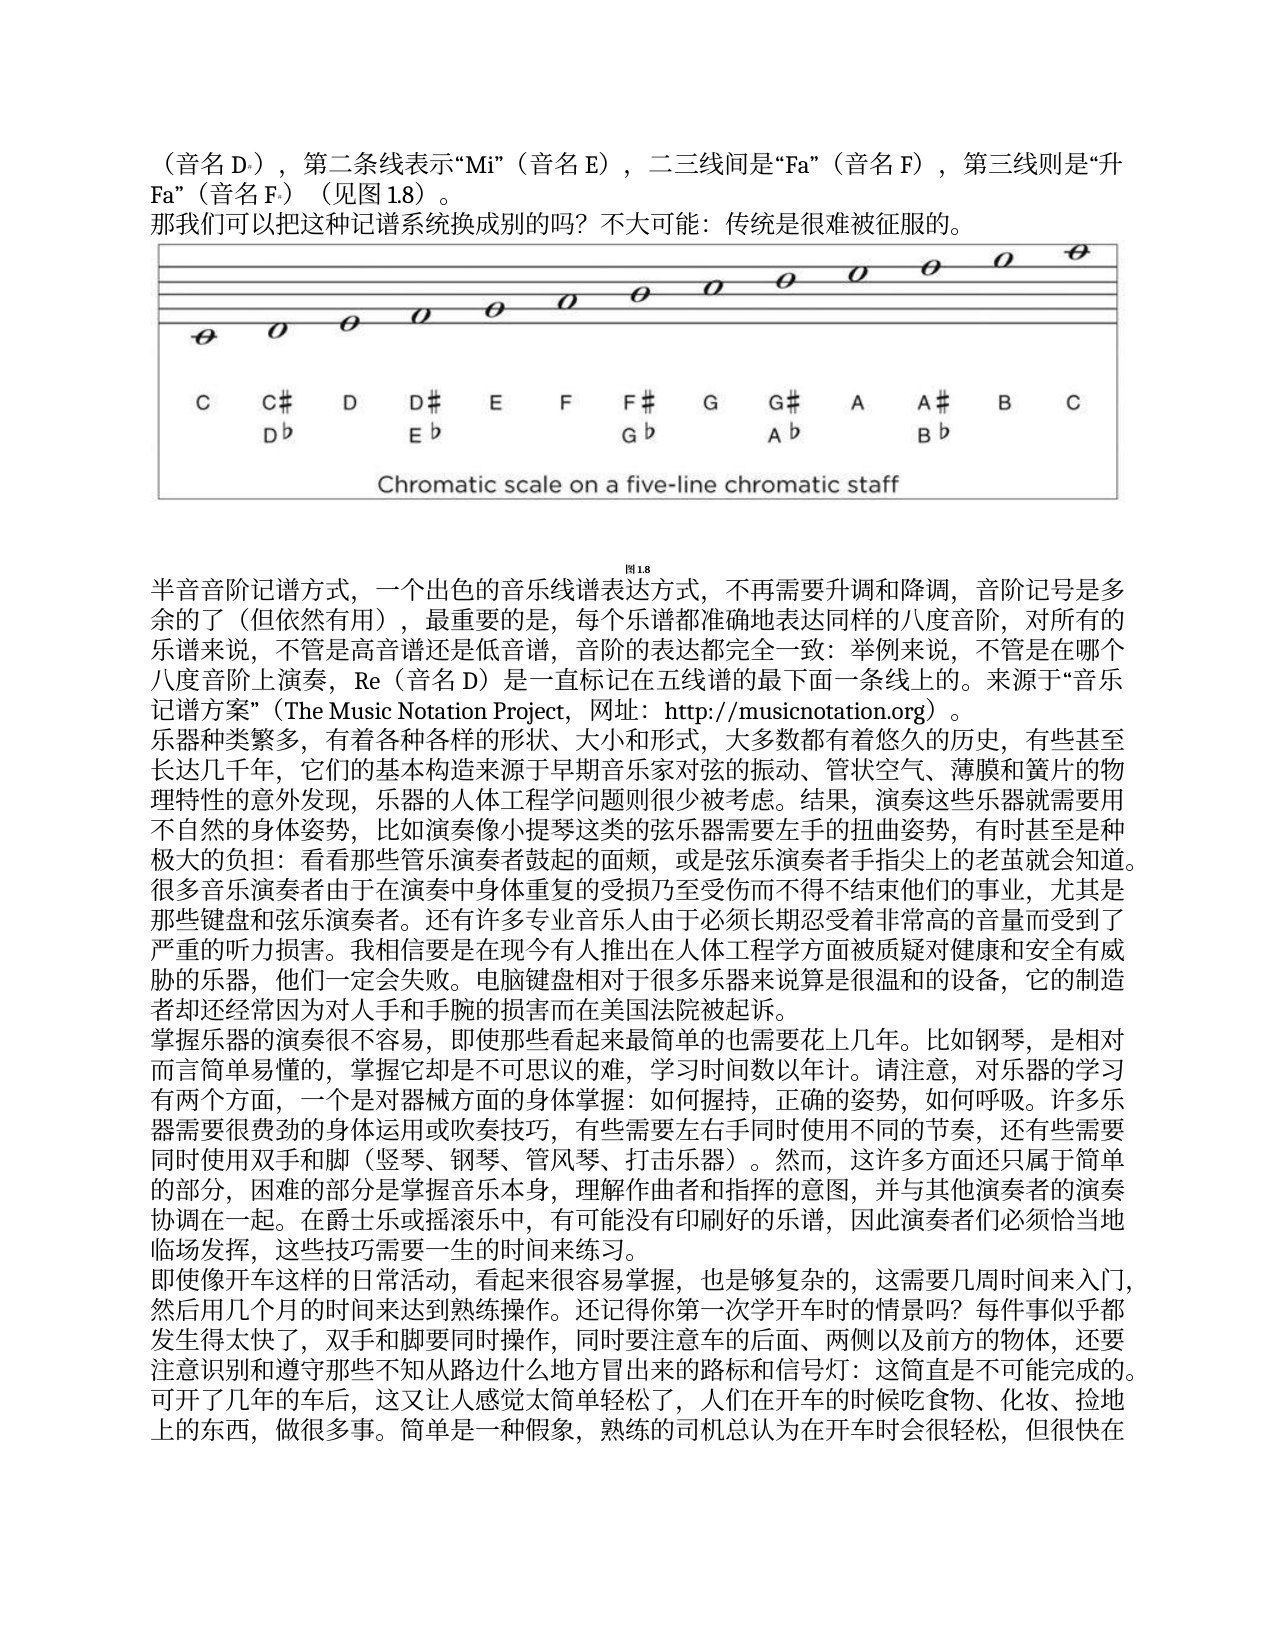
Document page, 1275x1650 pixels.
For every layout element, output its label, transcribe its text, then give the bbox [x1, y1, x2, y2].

text 图1.8 [150, 546, 1125, 576]
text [150, 1266, 1125, 1446]
text 掌握乐器的演奏很不容易，即使那些看起来最简单的也需要花上几年。比如钢琴，是相对而言简单易懂的，掌握它却是不可思议的难，学习时间数以年计。请注意，对乐器的学习有两个方面，一个是对器械方面的身体掌握：如何握持，正确的姿势，如何呼吸。许多乐器需要很费劲的身体运用或吹奏技巧，有些需要左右手同时使用不同的节奏，还有些需要同时使用双手和脚（竖琴、钢琴、管风琴、打击乐器）。然而，这许多方面还只属于简单的部分，困难的部分是掌握音乐本身，理解作曲者和指挥的意图，并与其他演奏者的演奏协调在一起。在爵士乐或摇滚乐中，有可能没有印刷好的乐谱，因此演奏者们必须恰当地临场发挥，这些技巧需要一生的时间来练习。 [150, 1026, 1125, 1266]
picture [150, 240, 1125, 507]
text 那我们可以把这种记谱系统换成别的吗？不大可能：传统是很难被征服的。 [150, 210, 1125, 240]
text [150, 150, 1125, 210]
text 半音音阶记谱方式，一个出色的音乐线谱表达方式，不再需要升调和降调，音阶记号是多余的了（但依然有用），最重要的是，每个乐谱都准确地表达同样的八度音阶，对所有的乐谱来说，不管是高音谱还是低音谱，音阶的表达都完全一致：举例来说，不管是在哪个八度音阶上演奏，Re（音名D）是一直标记在五线谱的最下面一条线上的。来源于“音乐记谱方案”（The Music Notation Project，网址：http://musicnotation.org）。 [150, 576, 1125, 726]
text 乐器种类繁多，有着各种各样的形状、大小和形式，大多数都有着悠久的历史，有些甚至长达几千年，它们的基本构造来源于早期音乐家对弦的振动、管状空气、薄膜和簧片的物理特性的意外发现，乐器的人体工程学问题则很少被考虑。结果，演奏这些乐器就需要用不自然的身体姿势，比如演奏像小提琴这类的弦乐器需要左手的扭曲姿势，有时甚至是种极大的负担：看看那些管乐演奏者鼓起的面颊，或是弦乐演奏者手指尖上的老茧就会知道。很多音乐演奏者由于在演奏中身体重复的受损乃至受伤而不得不结束他们的事业，尤其是那些键盘和弦乐演奏者。还有许多专业音乐人由于必须长期忍受着非常高的音量而受到了严重的听力损害。我相信要是在现今有人推出在人体工程学方面被质疑对健康和安全有威胁的乐器，他们一定会失败。电脑键盘相对于很多乐器来说算是很温和的设备，它的制造者却还经常因为对人手和手腕的损害而在美国法院被起诉。 [150, 726, 1125, 1026]
